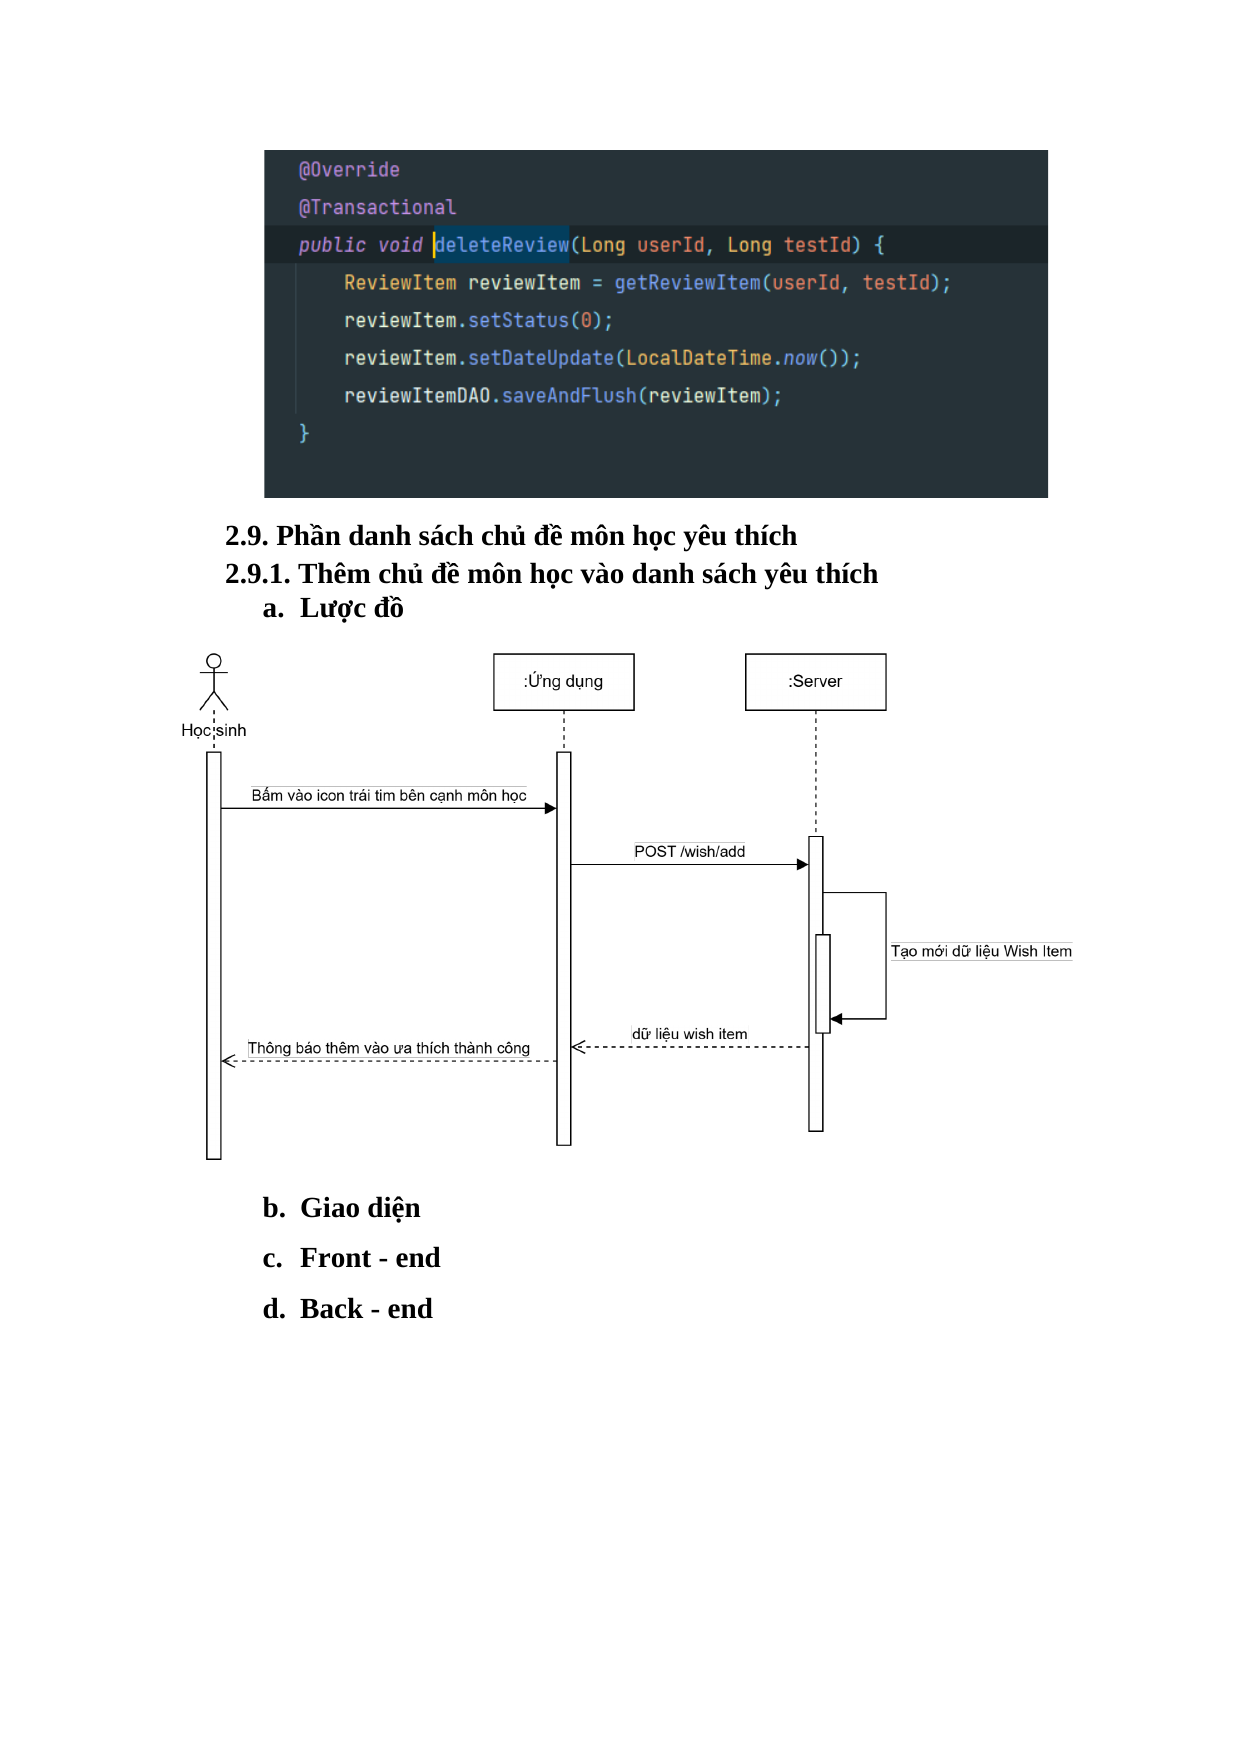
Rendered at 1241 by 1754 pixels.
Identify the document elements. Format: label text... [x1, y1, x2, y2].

list Lược đồ [262, 590, 1087, 623]
list Front - end [262, 1240, 1087, 1274]
picture [264, 150, 1049, 498]
picture [150, 640, 1088, 1174]
list Giao diện [262, 1190, 1087, 1224]
subtitle 2.9.1. Thêm chủ đề môn học vào danh sách yêu thích [225, 556, 1087, 590]
subtitle 2.9. Phần danh sách chủ đề môn học yêu thích [225, 518, 1087, 552]
list Back - end [262, 1291, 1087, 1324]
